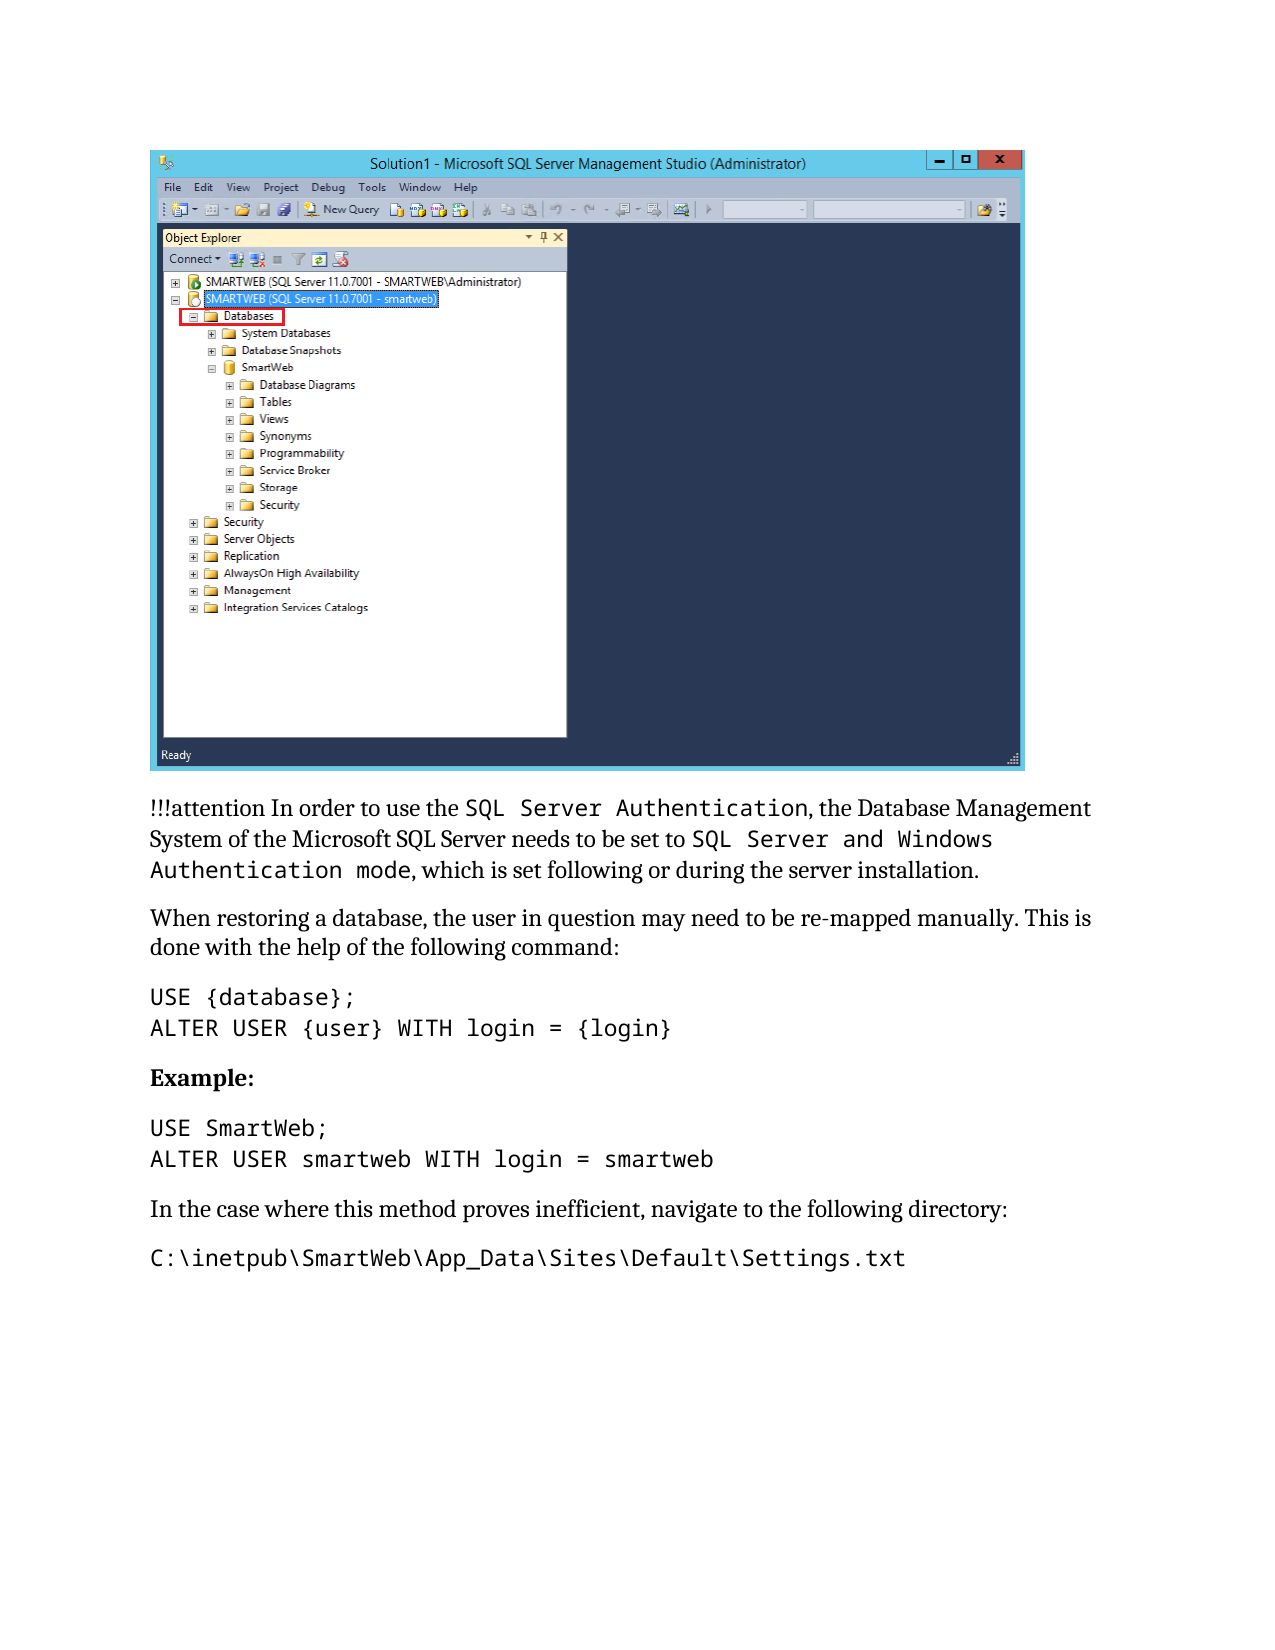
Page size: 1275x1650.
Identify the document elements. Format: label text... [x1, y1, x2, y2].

text When restoring a database, the user in question may need to be re-mapped manually. This is done with the help of the following command: [150, 904, 1125, 962]
text USE SmartWeb; ALTER USER smartweb WITH login = smartweb [150, 1111, 1125, 1174]
text !!!attention In order to use the SQL Server Authentication, the Database Management System of the Microsoft SQL Server needs to be set to SQL Server and Windows Authentication mode, which is set following or during the server installation. [150, 792, 1125, 886]
text C:\inetpub\SmartWeb\App_Data\Sites\Default\Settings.txt [150, 1242, 1125, 1273]
text In the case where this method proves inefficient, navigate to the following directory: [150, 1195, 1125, 1223]
text Example: [150, 1064, 1125, 1093]
text USE {database}; ALTER USER {user} WITH login = {login} [150, 981, 1125, 1043]
picture [150, 150, 1025, 771]
